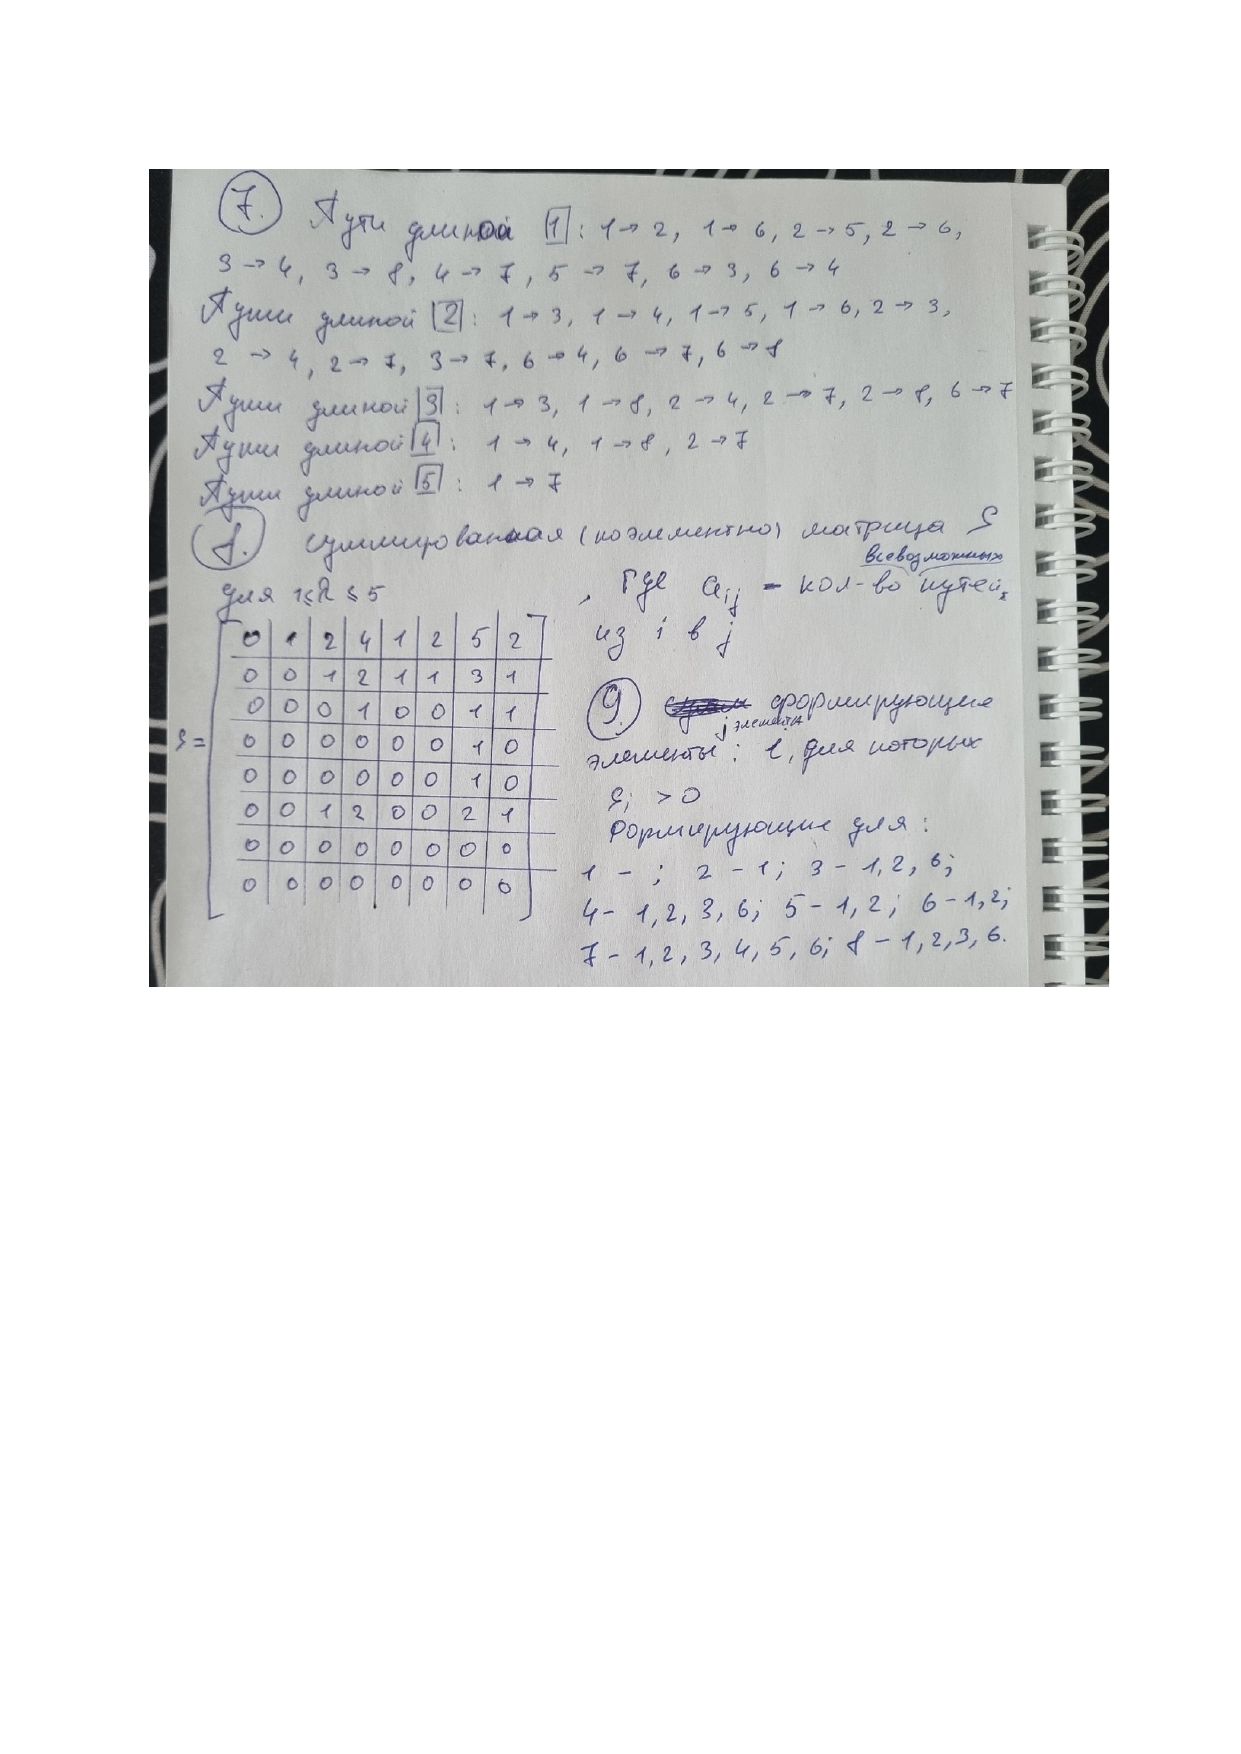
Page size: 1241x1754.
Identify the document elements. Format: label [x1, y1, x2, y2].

picture [149, 169, 1110, 987]
